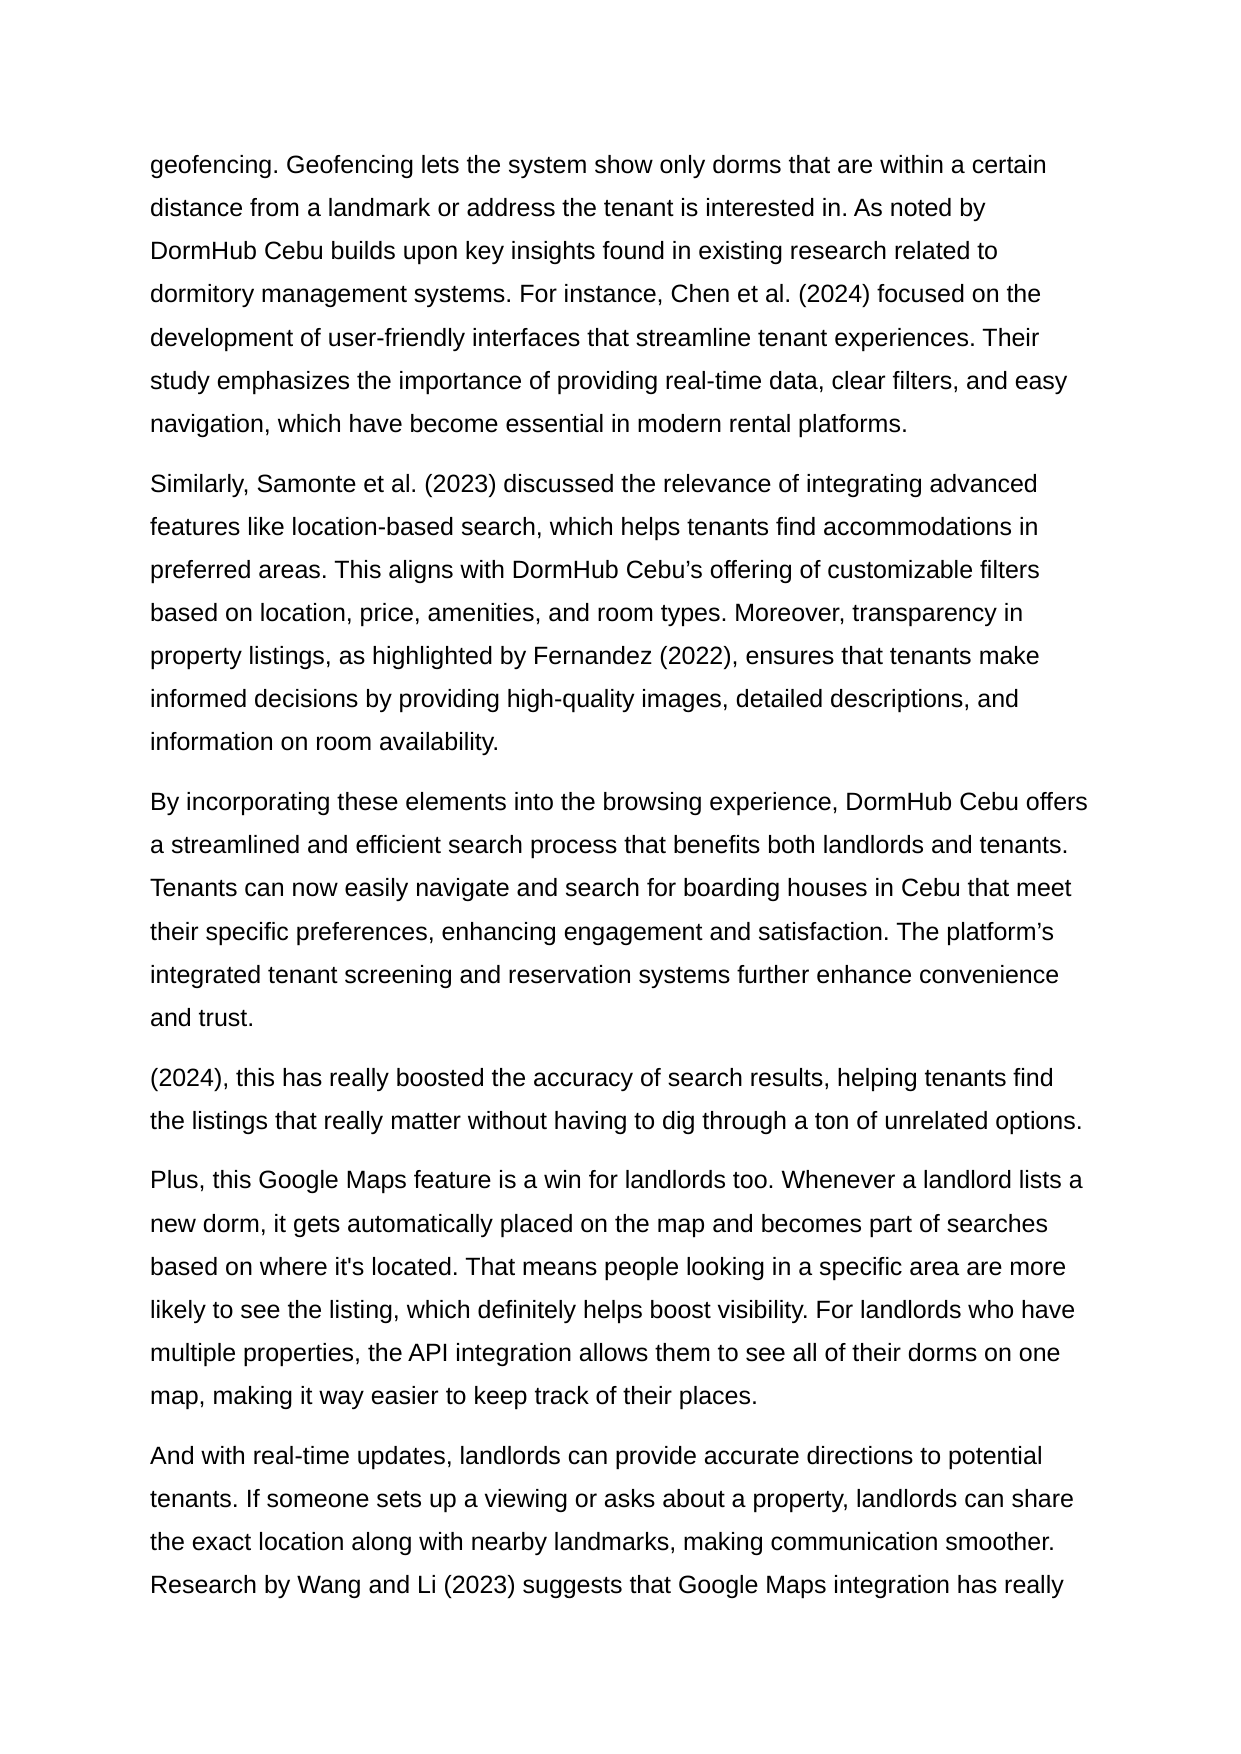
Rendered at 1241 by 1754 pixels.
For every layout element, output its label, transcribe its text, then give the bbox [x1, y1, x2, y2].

text Plus, this Google Maps feature is a win for landlords too. Whenever a landlord lists a new dorm, it gets automatically placed on the map and becomes part of searches based on where it's located. That means people looking in a specific area are more likely to see the listing, which definitely helps boost visibility. For landlords who have multiple properties, the API integration allows them to see all of their dorms on one map, making it way easier to keep track of their places. [150, 1165, 1090, 1410]
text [150, 1441, 1090, 1599]
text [150, 150, 1090, 437]
text (2024), this has really boosted the accuracy of search results, helping tenants find the listings that really matter without having to dig through a ton of unrelated options. [150, 1062, 1090, 1134]
text By incorporating these elements into the browsing experience, DormHub Cebu offers a streamlined and efficient search process that benefits both landlords and tenants. Tenants can now easily navigate and search for boarding houses in Cebu that meet their specific preferences, enhancing engagement and satisfaction. The platform’s integrated tenant screening and reservation systems further enhance convenience and trust. [150, 787, 1090, 1031]
text Similarly, Samonte et al. (2023) discussed the relevance of integrating advanced features like location-based search, which helps tenants find accommodations in preferred areas. This aligns with DormHub Cebu’s offering of customizable filters based on location, price, amenities, and room types. Moreover, transparency in property listings, as highlighted by Fernandez (2022), ensures that tenants make informed decisions by providing high-quality images, detailed descriptions, and information on room availability. [150, 468, 1090, 756]
